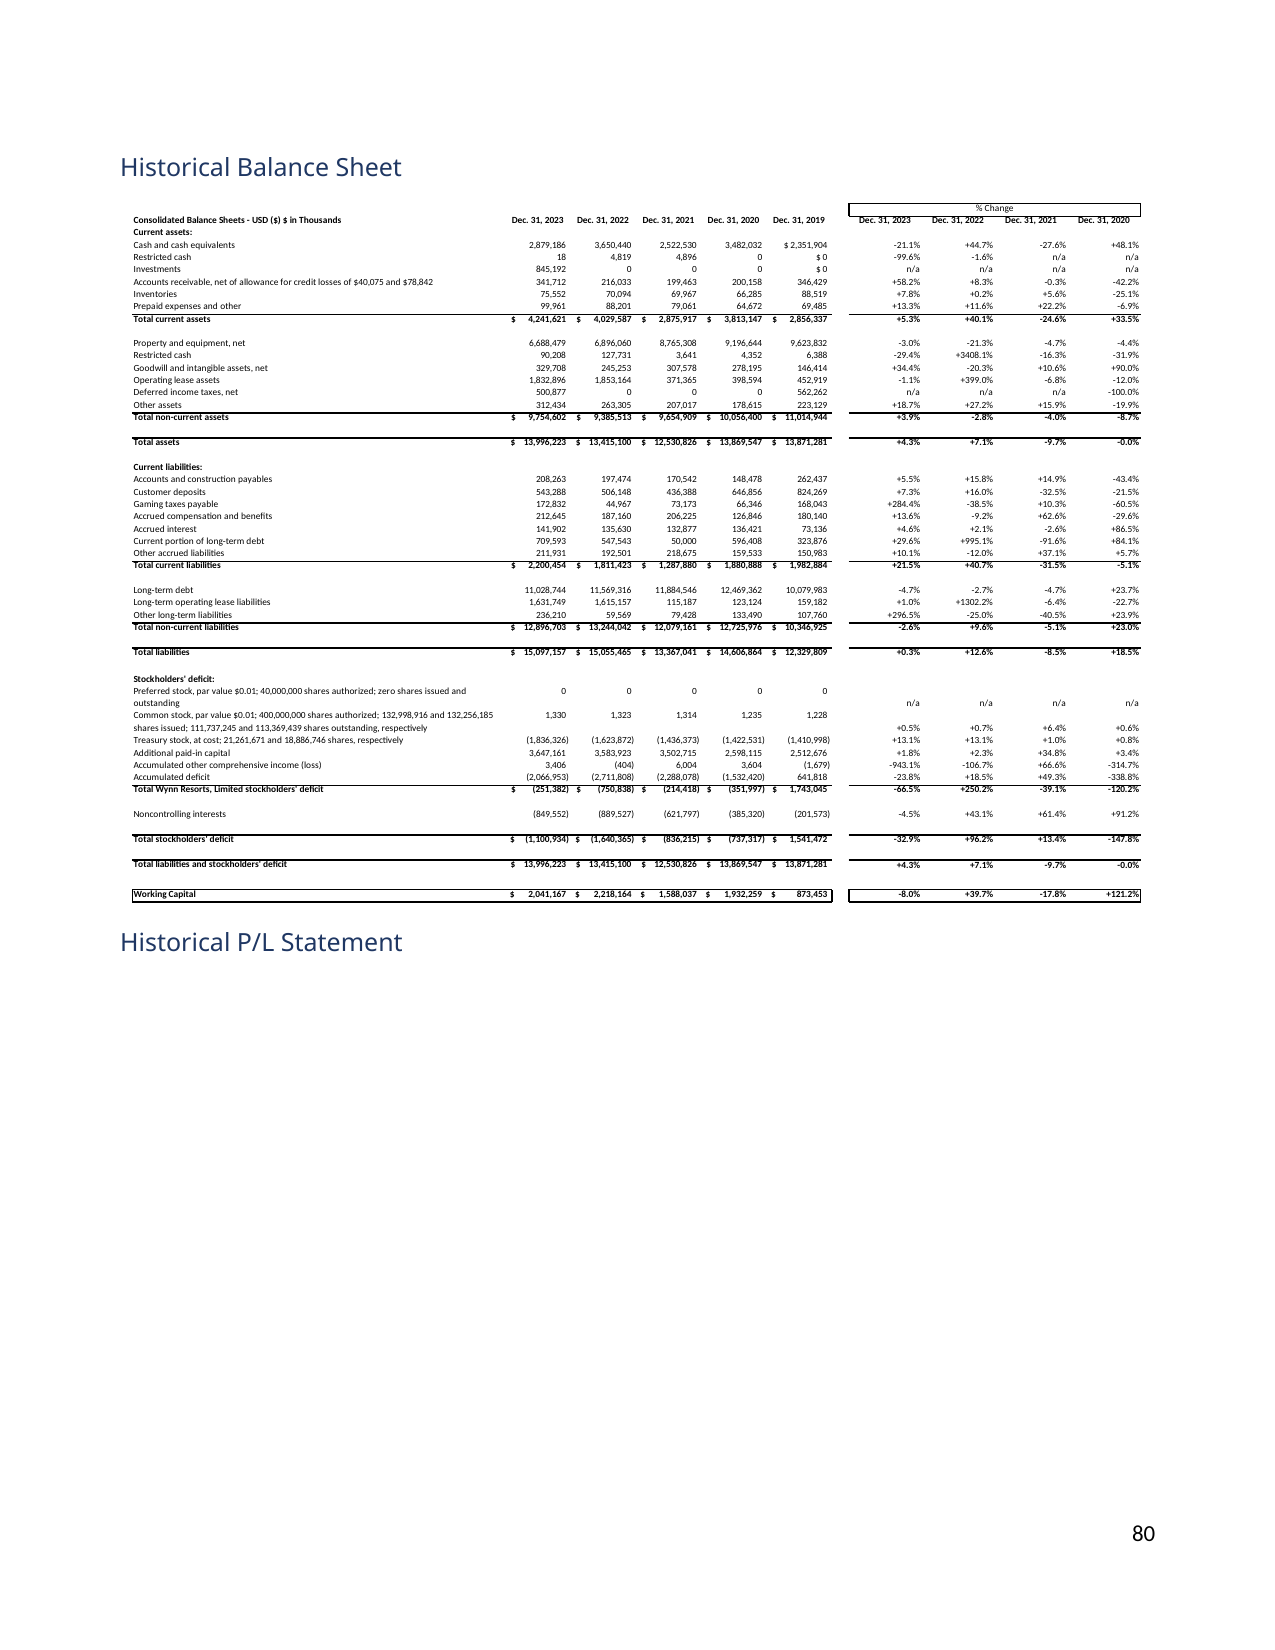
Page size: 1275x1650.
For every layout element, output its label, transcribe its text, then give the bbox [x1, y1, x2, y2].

text Historical Balance Sheet [120, 150, 1155, 184]
text Historical P/L Statement [120, 924, 1155, 958]
